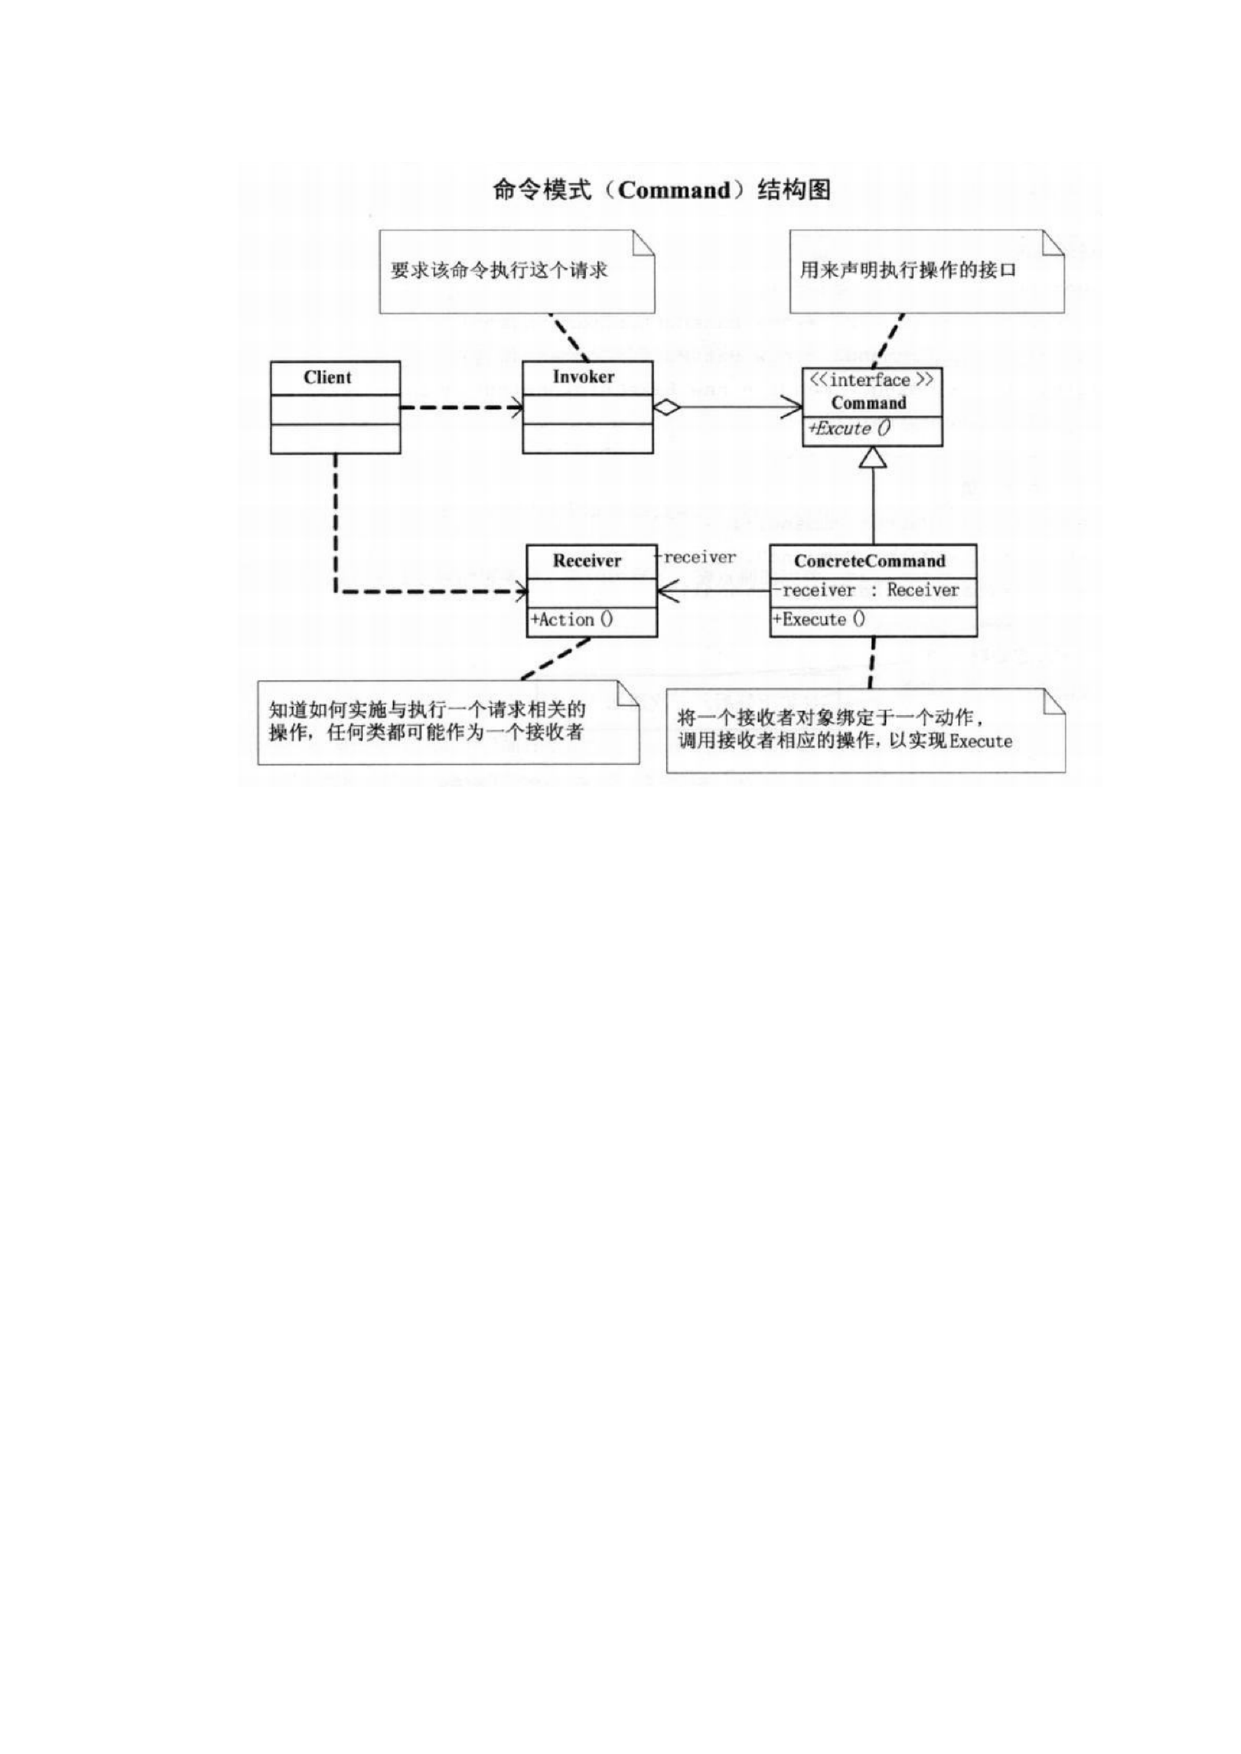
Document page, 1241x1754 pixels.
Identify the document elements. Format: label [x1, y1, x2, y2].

picture [237, 162, 1103, 787]
